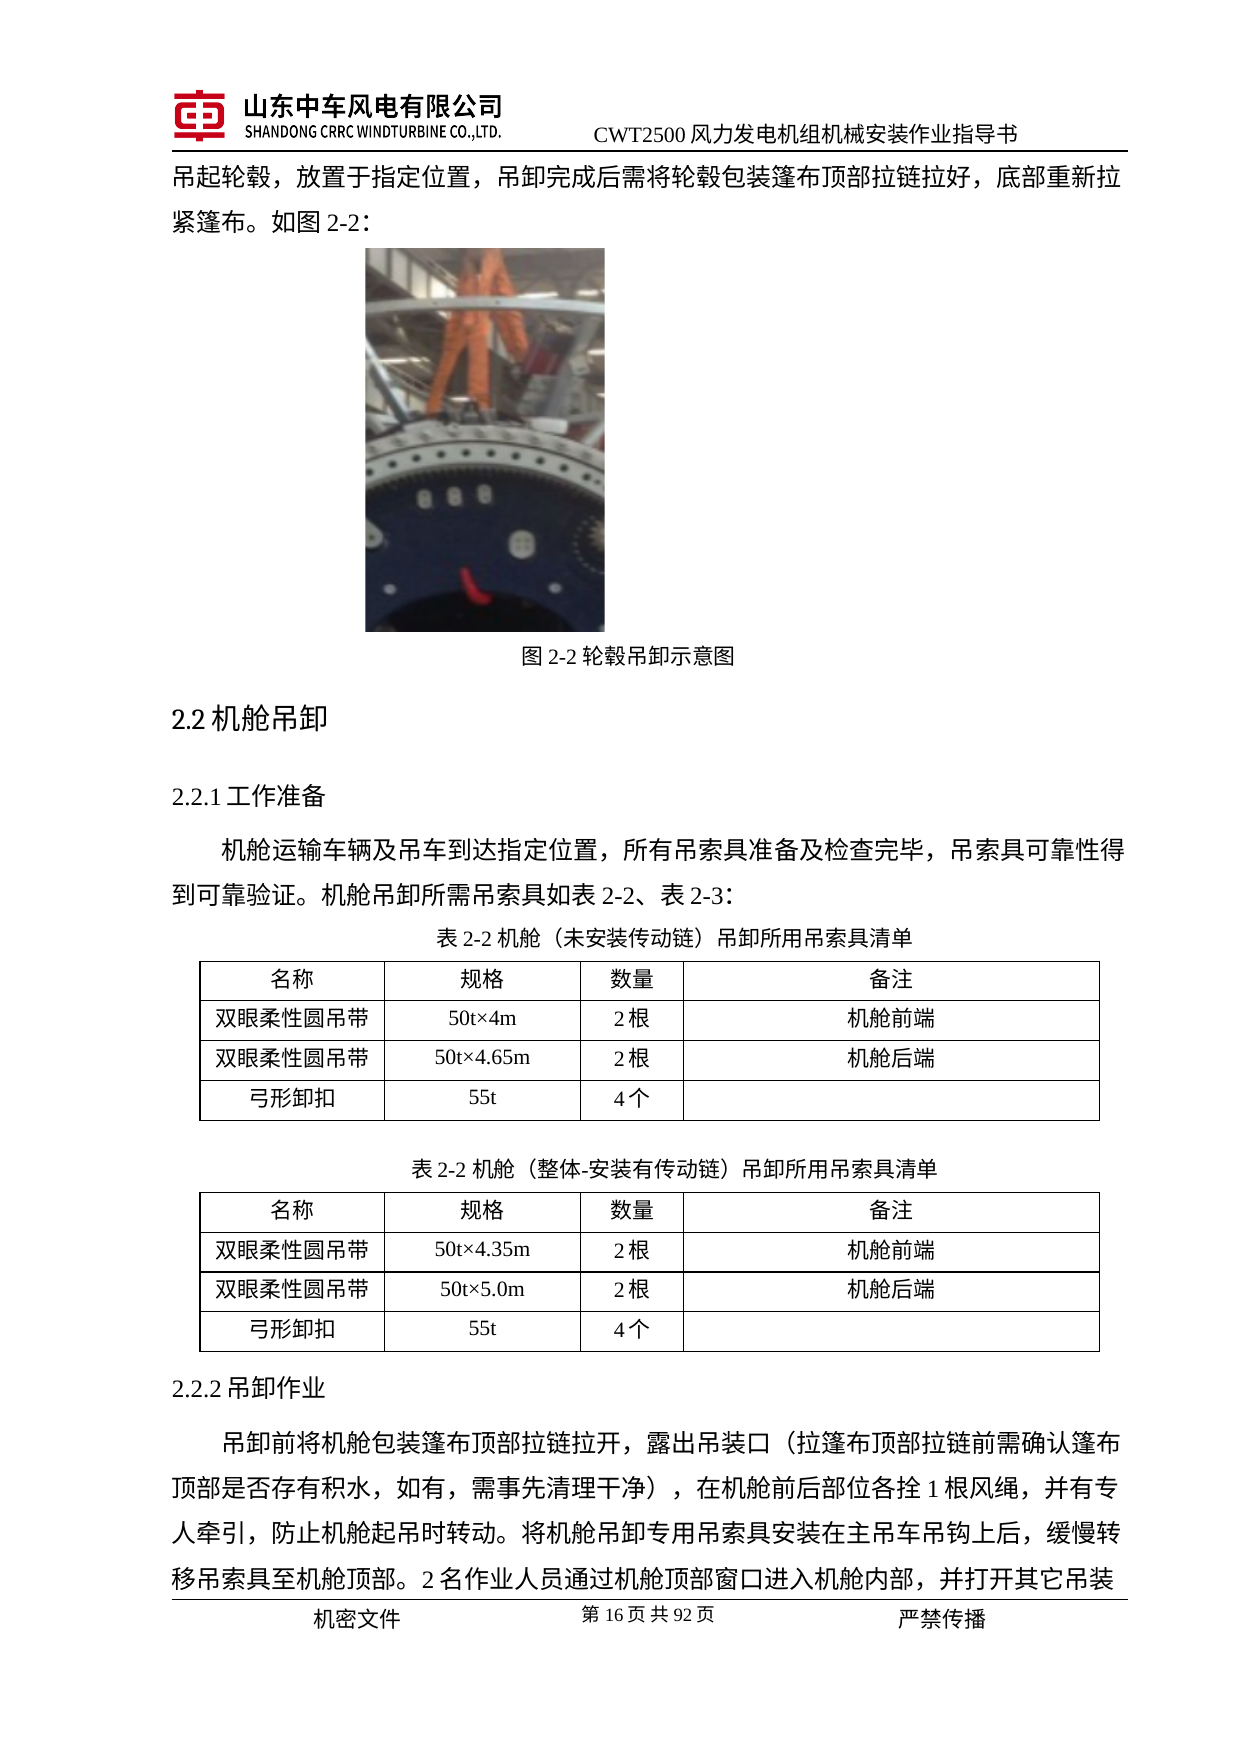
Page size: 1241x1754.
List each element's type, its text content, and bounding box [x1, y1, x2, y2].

table_cell 4个 [581, 1081, 683, 1120]
table_cell 双眼柔性圆吊带 [201, 1001, 384, 1040]
subtitle 2.2.1工作准备 [172, 776, 1128, 812]
text 机舱运输车辆及吊车到达指定位置，所有吊索具准备及检查完毕，吊索具可靠性得到可靠验证。机舱吊卸所需吊索具如表2-2、表2-3： [172, 830, 1128, 912]
table_cell 弓形卸扣 [201, 1312, 384, 1351]
table_cell 2根 [581, 1041, 683, 1080]
table_header 备注 [684, 962, 1099, 1000]
table_cell 双眼柔性圆吊带 [201, 1273, 384, 1311]
text 图2-2 轮毂吊卸示意图 [172, 639, 1128, 671]
table_header 数量 [581, 962, 683, 1000]
table_header 数量 [581, 1193, 683, 1232]
table_cell 50t×5.0m [385, 1273, 580, 1311]
table_cell 2根 [581, 1233, 683, 1271]
table_cell 弓形卸扣 [201, 1081, 384, 1120]
picture [365, 248, 605, 632]
table_header 名称 [201, 1193, 384, 1232]
table_header 名称 [201, 962, 384, 1000]
table_cell 50t×4.65m [385, 1041, 580, 1080]
table_cell 双眼柔性圆吊带 [201, 1041, 384, 1080]
table_header 规格 [385, 962, 580, 1000]
text 表2-2 机舱（整体-安装有传动链）吊卸所用吊索具清单 [172, 1152, 1128, 1184]
table_cell 50t×4.35m [385, 1233, 580, 1271]
table_cell 2根 [581, 1001, 683, 1040]
table_cell [684, 1312, 1099, 1351]
table_cell 2根 [581, 1273, 683, 1311]
table_cell 4个 [581, 1312, 683, 1351]
table_cell 机舱前端 [684, 1001, 1099, 1040]
table_cell 机舱前端 [684, 1233, 1099, 1271]
table_cell 55t [385, 1081, 580, 1120]
table_cell 50t×4m [385, 1001, 580, 1040]
table_header 规格 [385, 1193, 580, 1232]
table_cell [684, 1081, 1099, 1120]
table_header 备注 [684, 1193, 1099, 1232]
picture [171, 88, 506, 143]
text 表2-2 机舱（未安装传动链）吊卸所用吊索具清单 [172, 921, 1128, 953]
subtitle 2.2 机舱吊卸 [172, 696, 1128, 738]
table_cell 双眼柔性圆吊带 [201, 1233, 384, 1271]
table_cell 机舱后端 [684, 1273, 1099, 1311]
table_cell 机舱后端 [684, 1041, 1099, 1080]
subtitle 2.2.2吊卸作业 [172, 1369, 1128, 1405]
table_cell 55t [385, 1312, 580, 1351]
